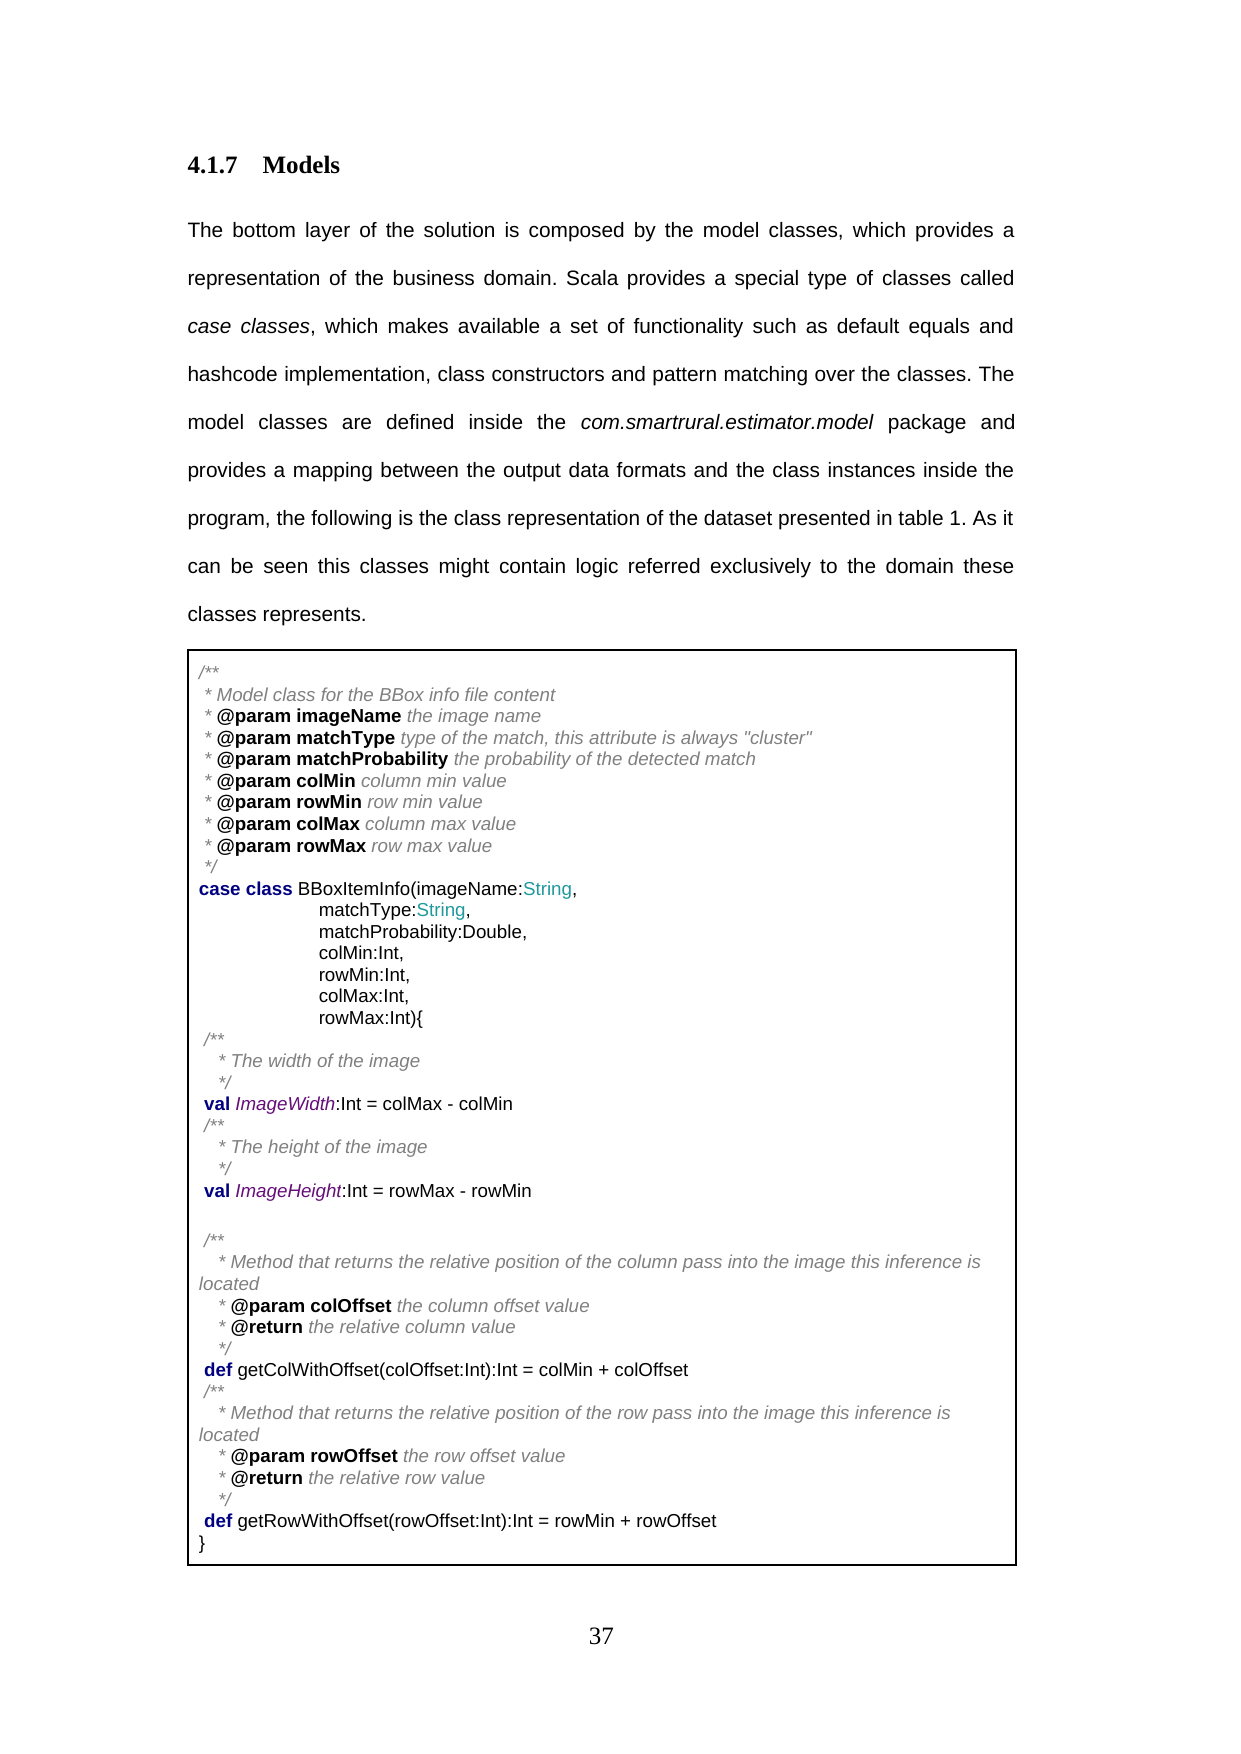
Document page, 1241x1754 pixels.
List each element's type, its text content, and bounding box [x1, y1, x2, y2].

text The bottom layer of the solution is composed by the model classes, which provides a representation of the business domain. Scala provides a special type of classes called case classes, which makes available a set of functionality such as default equals and hashcode implementation, class constructors and pattern matching over the classes. The model classes are defined inside the com.smartrural.estimator.model package and provides a mapping between the output data formats and the class instances inside the program, the following is the class representation of the dataset presented in table 1. As it can be seen this classes might contain logic referred exclusively to the domain these classes represents. [187, 218, 1015, 625]
table_header /** * Model class for the BBox info file content * @param imageName the image name * @param matchType type of the match, this attribute is always "cluster" * @param matchProbability the probability of the detected match * @param colMin column min value * @param rowMin row min value * @param colMax column max value * @param rowMax row max value */ case class BBoxItemInfo(imageName:String, matchType:String, matchProbability:Double, colMin:Int, rowMin:Int, colMax:Int, rowMax:Int){ /** * The width of the image */ val ImageWidth:Int = colMax - colMin /** * The height of the image */ val ImageHeight:Int = rowMax - rowMin /** * Method that returns the relative position of the column pass into the image this inference is located * @param colOffset the column offset value * @return the relative column value */ def getColWithOffset(colOffset:Int):Int = colMin + colOffset /** * Method that returns the relative position of the row pass into the image this inference is located * @param rowOffset the row offset value * @return the relative row value */ def getRowWithOffset(rowOffset:Int):Int = rowMin + rowOffset } [189, 651, 1015, 1563]
subtitle Models [187, 150, 1015, 179]
